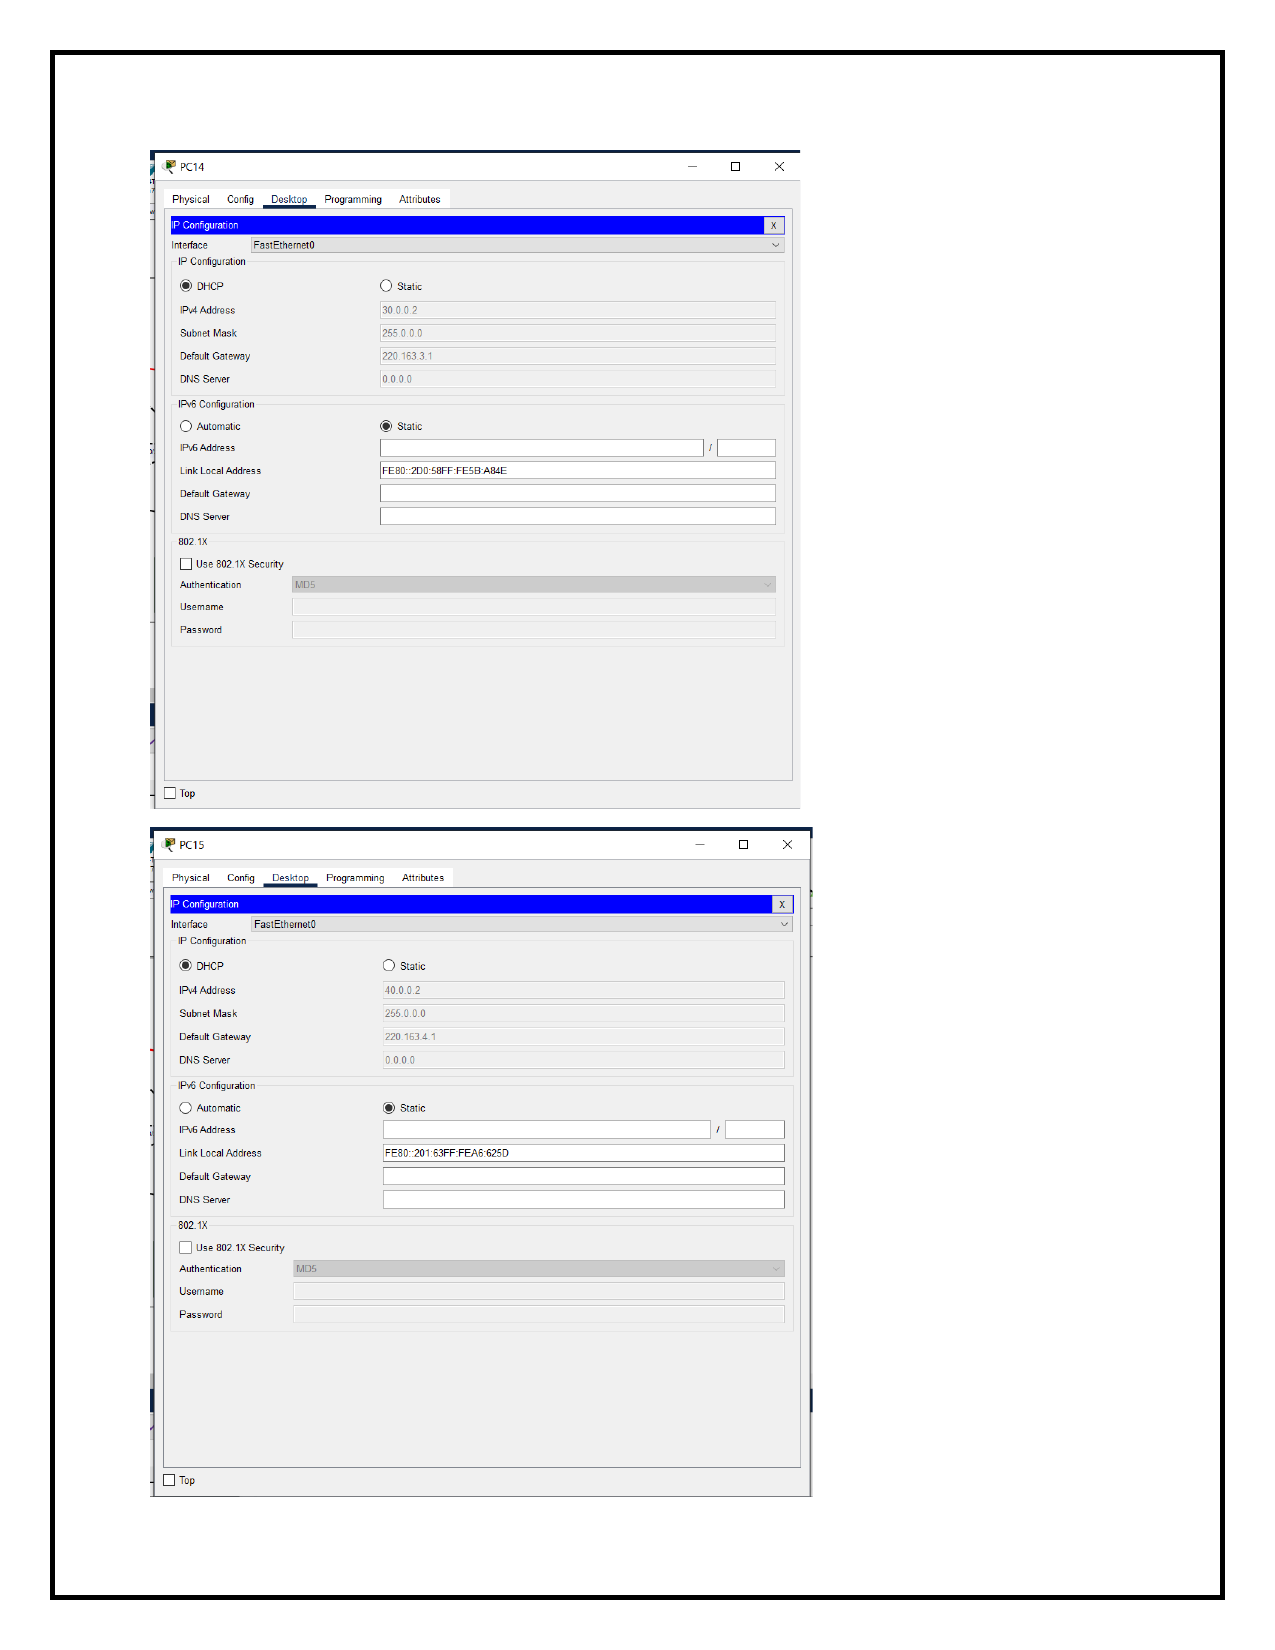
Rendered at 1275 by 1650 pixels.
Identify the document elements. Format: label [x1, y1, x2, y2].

picture [150, 827, 813, 1497]
picture [150, 150, 800, 809]
